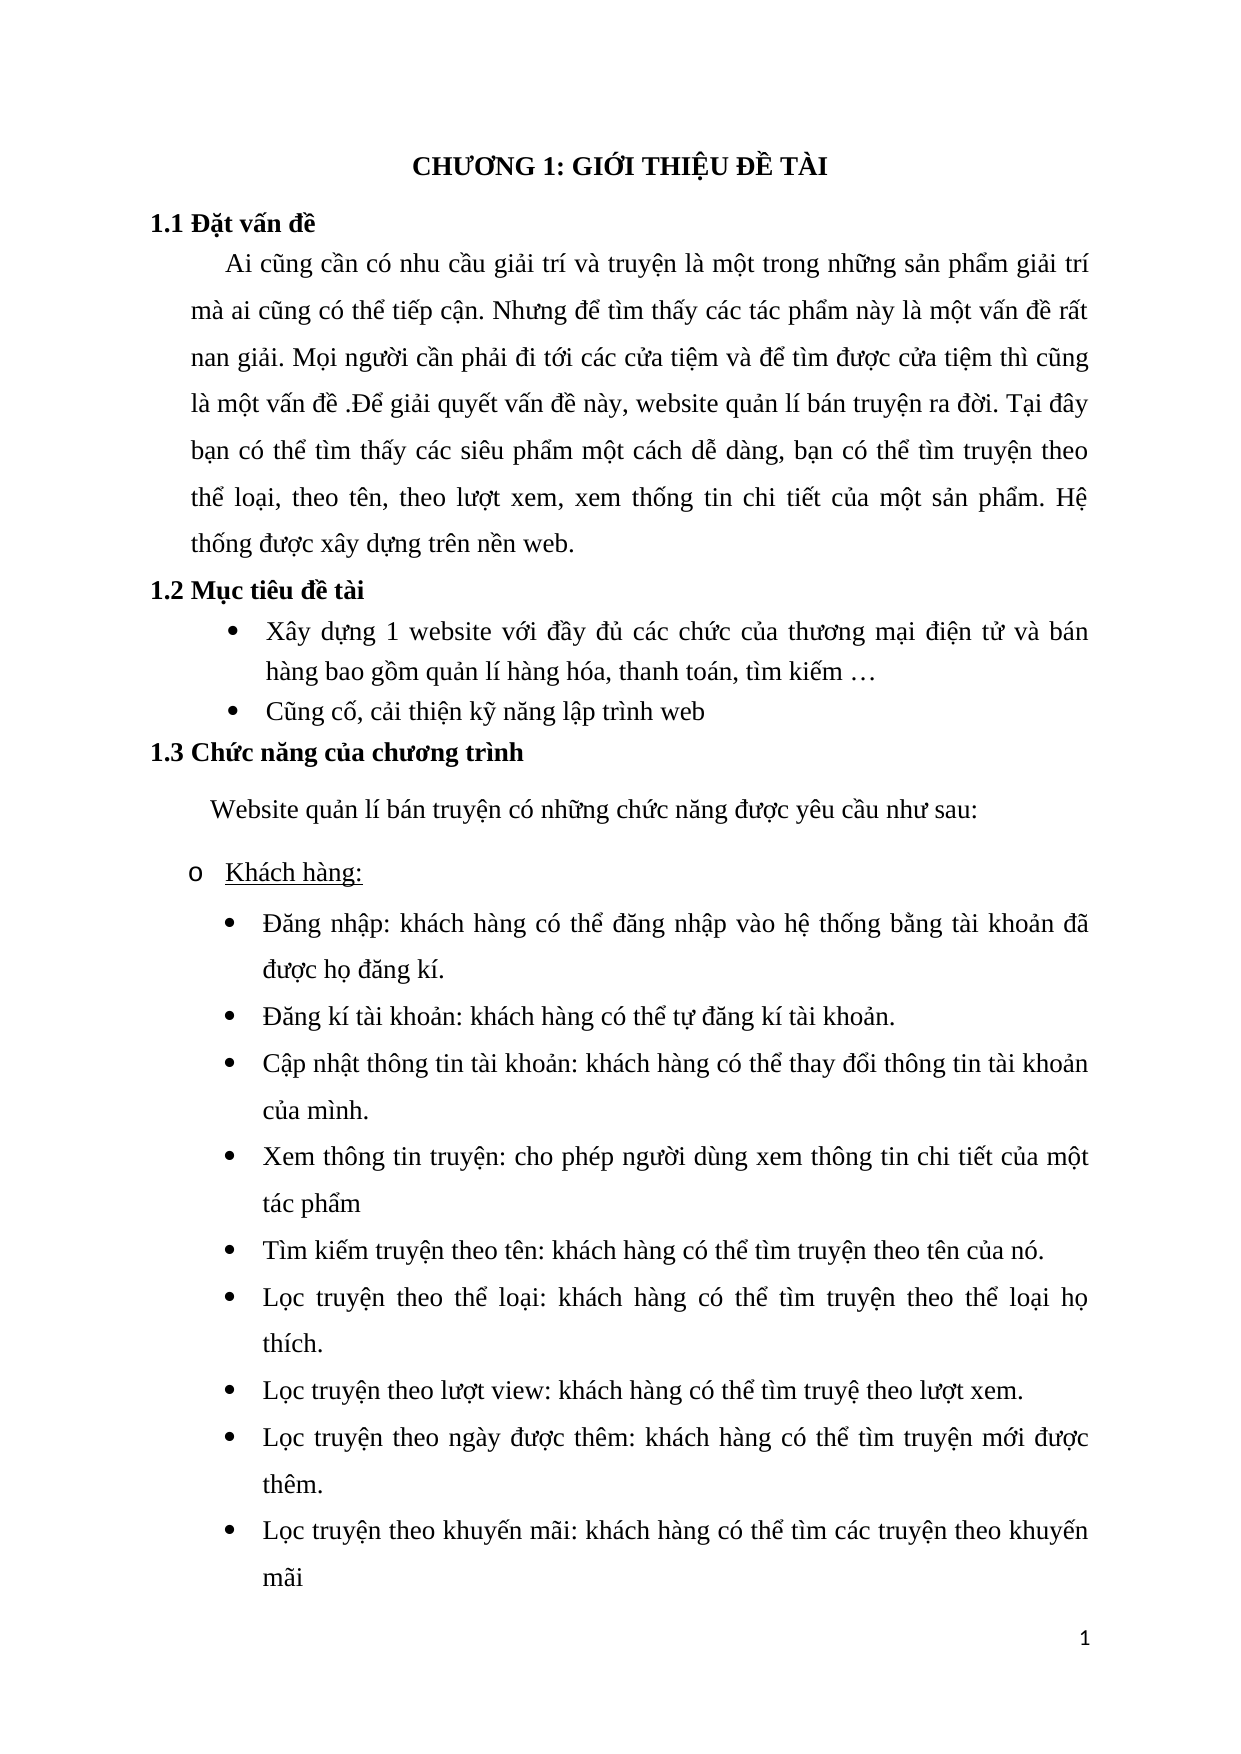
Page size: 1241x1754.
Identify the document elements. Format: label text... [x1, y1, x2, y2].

list Ai cũng cần có nhu cầu giải trí và truyện là một trong những sản phẩm giải trí mà ai cũng có thể tiếp cận. Nhưng để tìm thấy các tác phẩm này là một vấn đề rất nan giải. Mọi người cần phải đi tới các cửa tiệm và để tìm được cửa tiệm thì cũng là một vấn đề .Để giải quyết vấn đề này, website quản lí bán truyện ra đời. Tại đây bạn có thể tìm thấy các siêu phẩm một cách dễ dàng, bạn có thể tìm truyện theo thể loại, theo tên, theo lượt xem, xem thống tin chi tiết của một sản phẩm. Hệ thống được xây dựng trên nền web. [191, 247, 1090, 559]
list Khách hàng: [187, 857, 1090, 890]
list Tìm kiếm truyện theo tên: khách hàng có thể tìm truyện theo tên của nó. [225, 1234, 1090, 1265]
list Lọc truyện theo lượt view: khách hàng có thể tìm truyệ theo lượt xem. [225, 1374, 1090, 1405]
list Cập nhật thông tin tài khoản: khách hàng có thể thay đổi thông tin tài khoản của mình. [225, 1047, 1090, 1125]
list Lọc truyện theo khuyến mãi: khách hàng có thể tìm các truyện theo khuyến mãi [225, 1514, 1090, 1592]
list Lọc truyện theo ngày được thêm: khách hàng có thể tìm truyện mới được thêm. [225, 1421, 1090, 1499]
list Đặt vấn đề [150, 207, 1090, 238]
list Xây dựng 1 website với đầy đủ các chức của thương mại điện tử và bán hàng bao gồm quản lí hàng hóa, thanh toán, tìm kiếm … [228, 614, 1090, 686]
text Website quản lí bán truyện có những chức năng được yêu cầu như sau: [150, 793, 1090, 824]
list Đăng kí tài khoản: khách hàng có thể tự đăng kí tài khoản. [225, 1000, 1090, 1031]
list Đăng nhập: khách hàng có thể đăng nhập vào hệ thống bằng tài khoản đã được họ đăng kí. [225, 907, 1090, 984]
list Cũng cố, cải thiện kỹ năng lập trình web [228, 696, 1090, 727]
list Chức năng của chương trình [150, 736, 1090, 767]
list Lọc truyện theo thể loại: khách hàng có thể tìm truyện theo thể loại họ thích. [225, 1281, 1090, 1359]
list Mục tiêu đề tài [150, 574, 1090, 605]
list Xem thông tin truyện: cho phép người dùng xem thông tin chi tiết của một tác phẩm [225, 1140, 1090, 1218]
text CHƯƠNG 1: GIỚI THIỆU ĐỀ TÀI [150, 150, 1090, 181]
